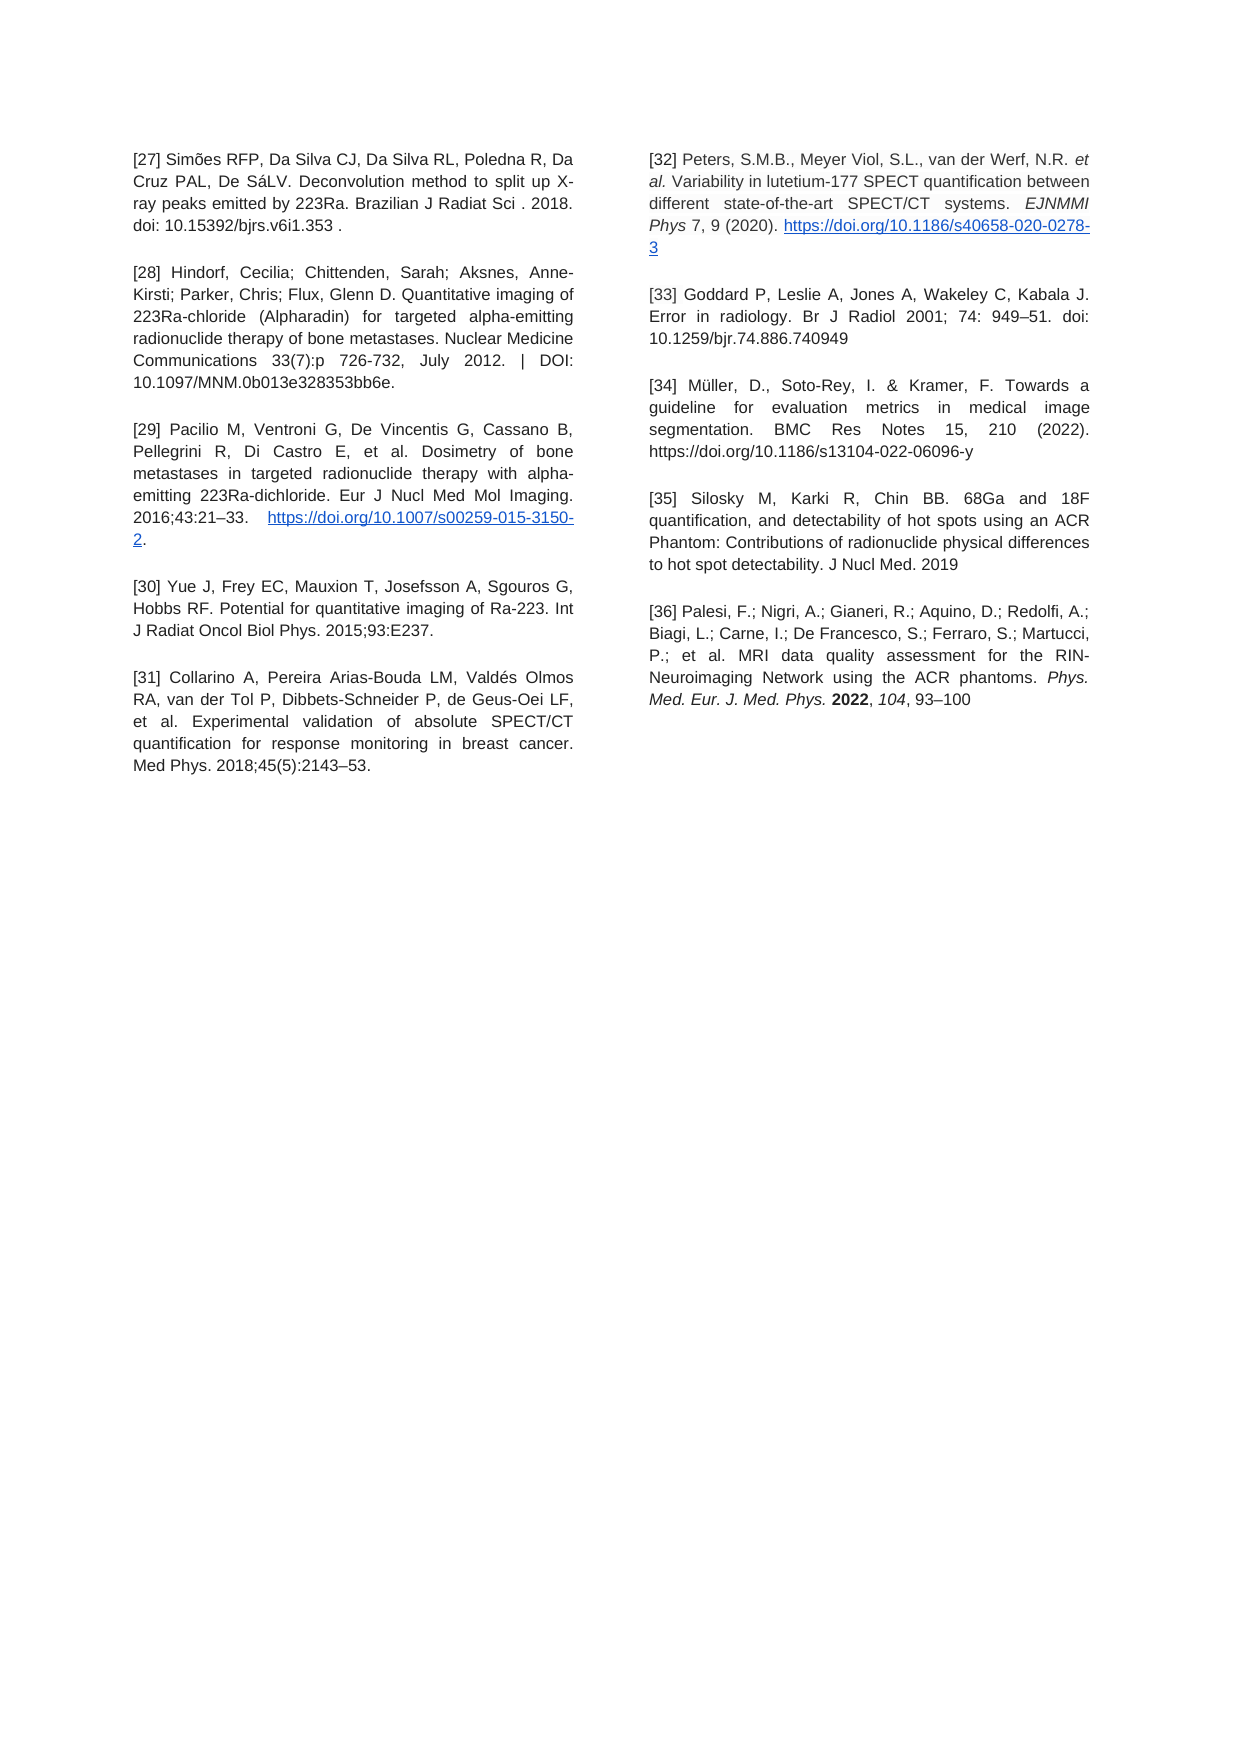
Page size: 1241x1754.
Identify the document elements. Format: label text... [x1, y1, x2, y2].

text [36] Palesi, F.; Nigri, A.; Gianeri, R.; Aquino, D.; Redolfi, A.; Biagi, L.; Carne, I.; De Francesco, S.; Ferraro, S.; Martucci, P.; et al. MRI data quality assessment for the RIN-Neuroimaging Network using the ACR phantoms. Phys. Med. Eur. J. Med. Phys. 2022, 104, 93–100 [649, 665, 1090, 709]
text [33] Goddard P, Leslie A, Jones A, Wakeley C, Kabala J. Error in radiology. Br J Radiol 2001; 74: 949–51. doi: 10.1259/bjr.74.886.740949 [649, 285, 1090, 307]
text [32] Peters, S.M.B., Meyer Viol, S.L., van der Werf, N.R. et al. Variability in lutetium-177 SPECT quantification between different state-of-the-art SPECT/CT systems. EJNMMI Phys 7, 9 (2020). https://doi.org/10.1186/s40658-020-0278-3 [649, 191, 1090, 233]
text [30] Yue J, Frey EC, Mauxion T, Josefsson A, Sgouros G, Hobbs RF. Potential for quantitative imaging of Ra-223. Int J Radiat Oncol Biol Phys. 2015;93:E237. [133, 618, 574, 640]
text [33] Goddard P, Leslie A, Jones A, Wakeley C, Kabala J. Error in radiology. Br J Radiol 2001; 74: 949–51. doi: 10.1259/bjr.74.886.740949 [649, 326, 1090, 348]
